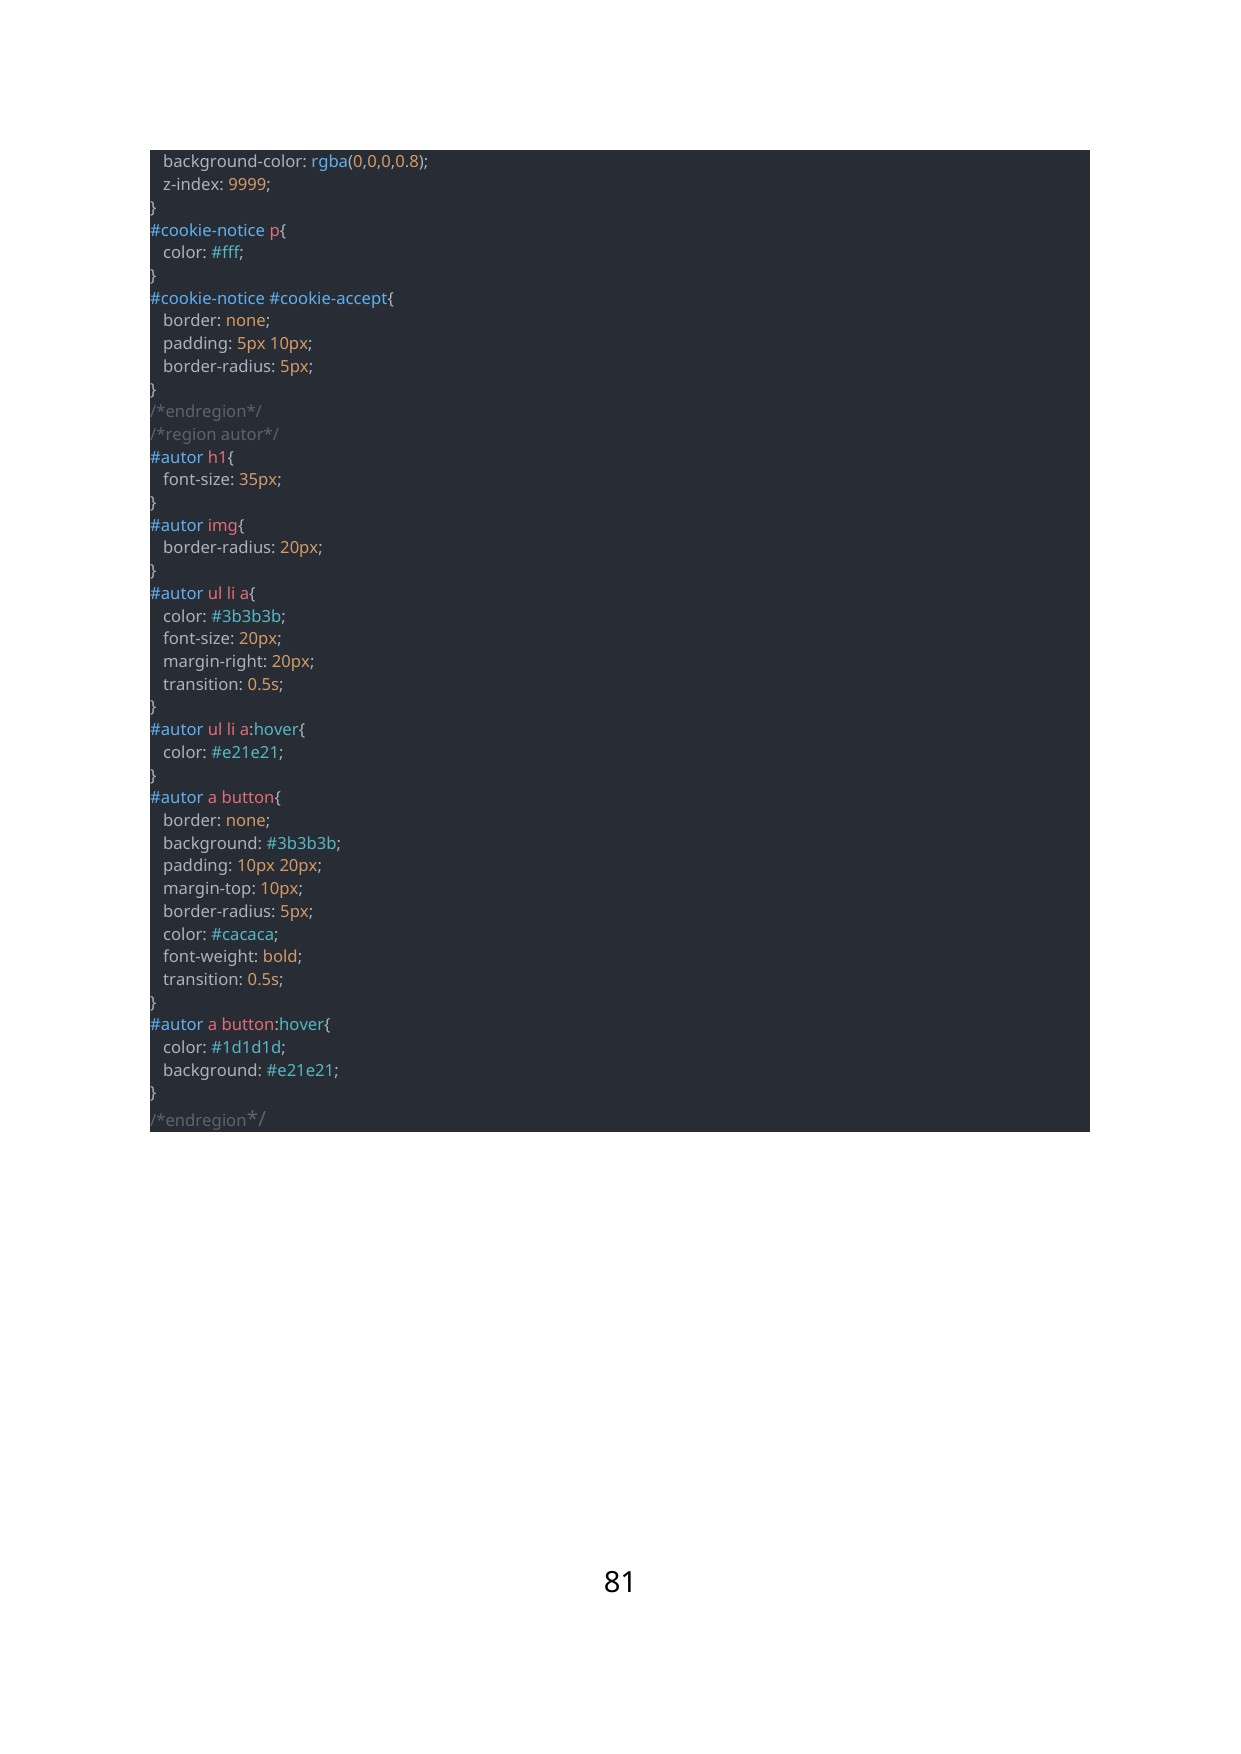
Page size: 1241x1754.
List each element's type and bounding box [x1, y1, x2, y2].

text [150, 150, 1090, 1132]
